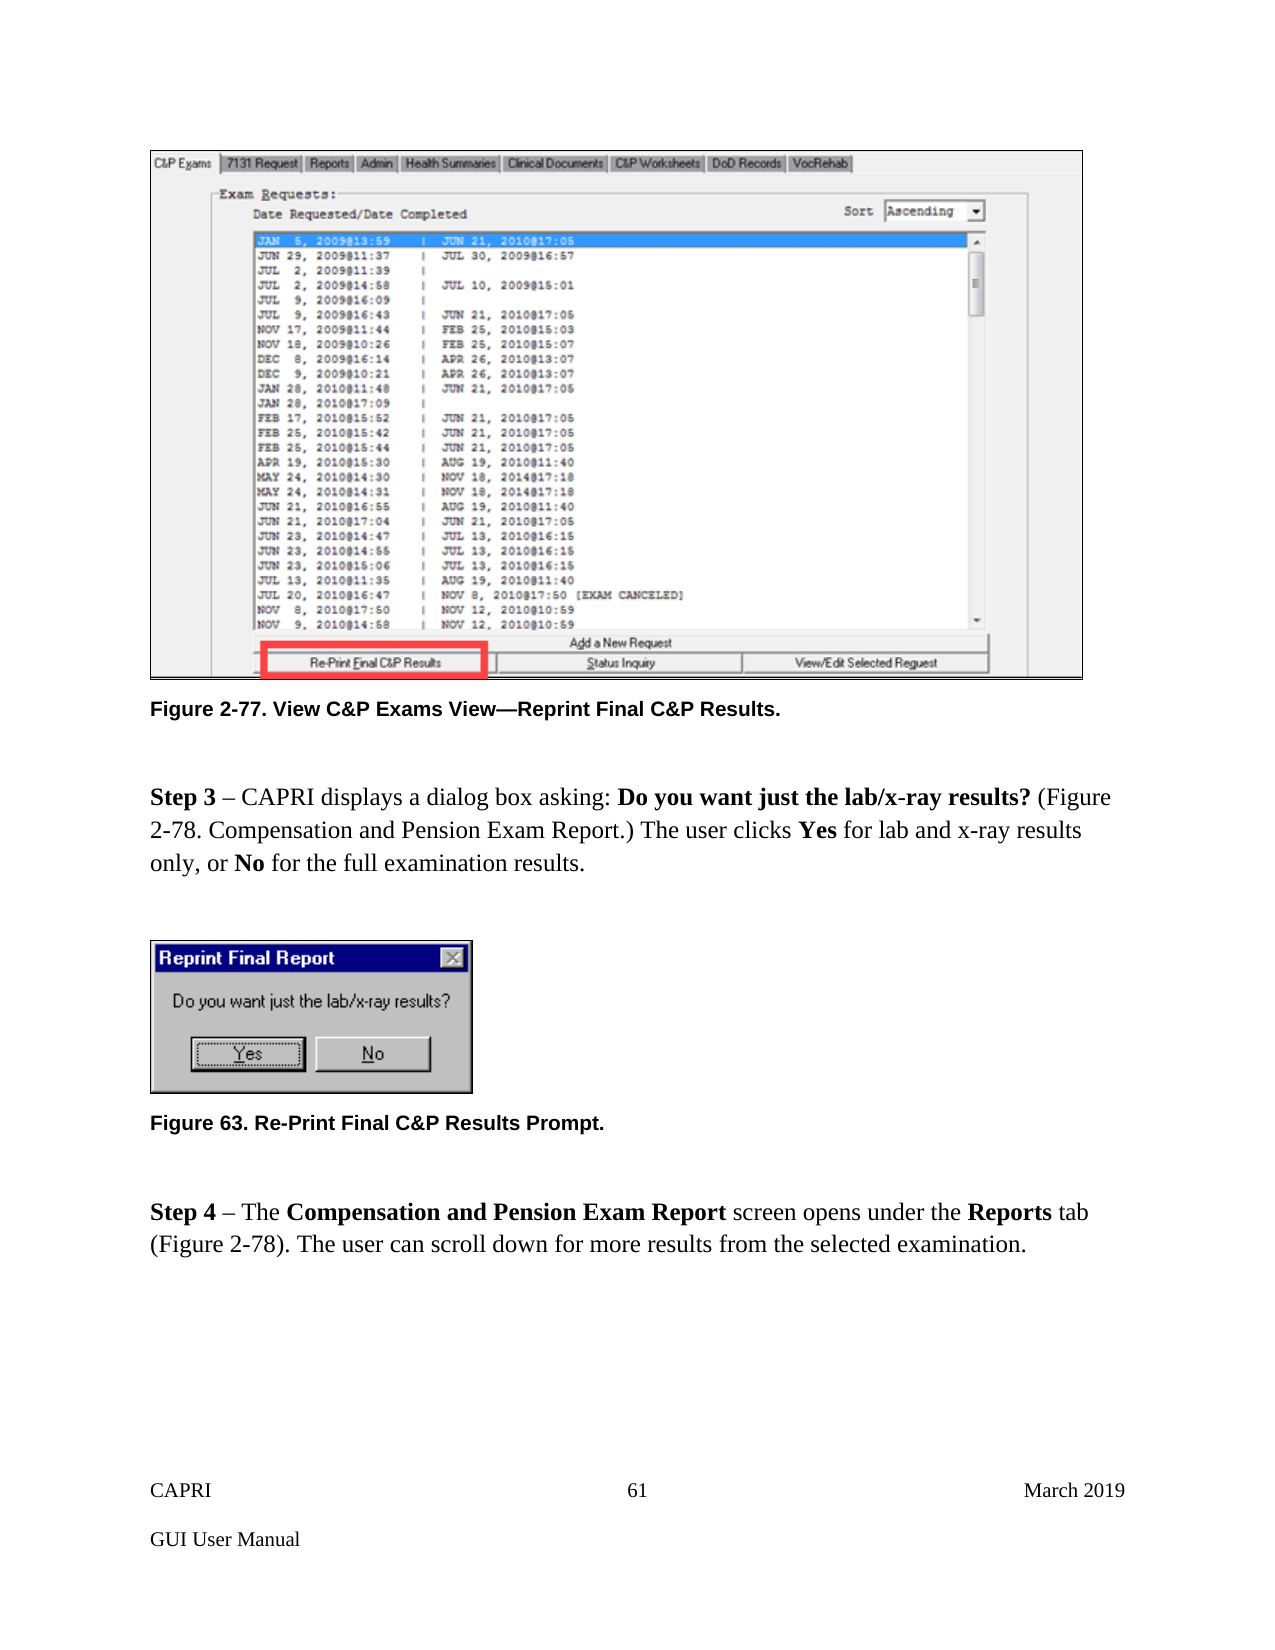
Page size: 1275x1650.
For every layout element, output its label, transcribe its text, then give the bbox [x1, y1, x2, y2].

picture [151, 151, 1082, 679]
text Figure 2-62. View C&P Exams View—Reprint Final C&P Results. [150, 697, 1125, 721]
text Figure 63. Re-Print Final C&P Results Prompt. [150, 1111, 1125, 1135]
text Step 3 – CAPRI displays a dialog box asking: Do you want just the lab/x-ray results? (Figure 2-63. Compensation and Pension Exam Report.) The user clicks Yes for lab and x-ray results only, or No for the full examination results. [150, 782, 1125, 877]
text Step 4 – The Compensation and Pension Exam Report screen opens under the Reports tab (Figure 2-63). The user can scroll down for more results from the selected examination. [150, 1197, 1125, 1258]
picture [151, 941, 472, 1093]
